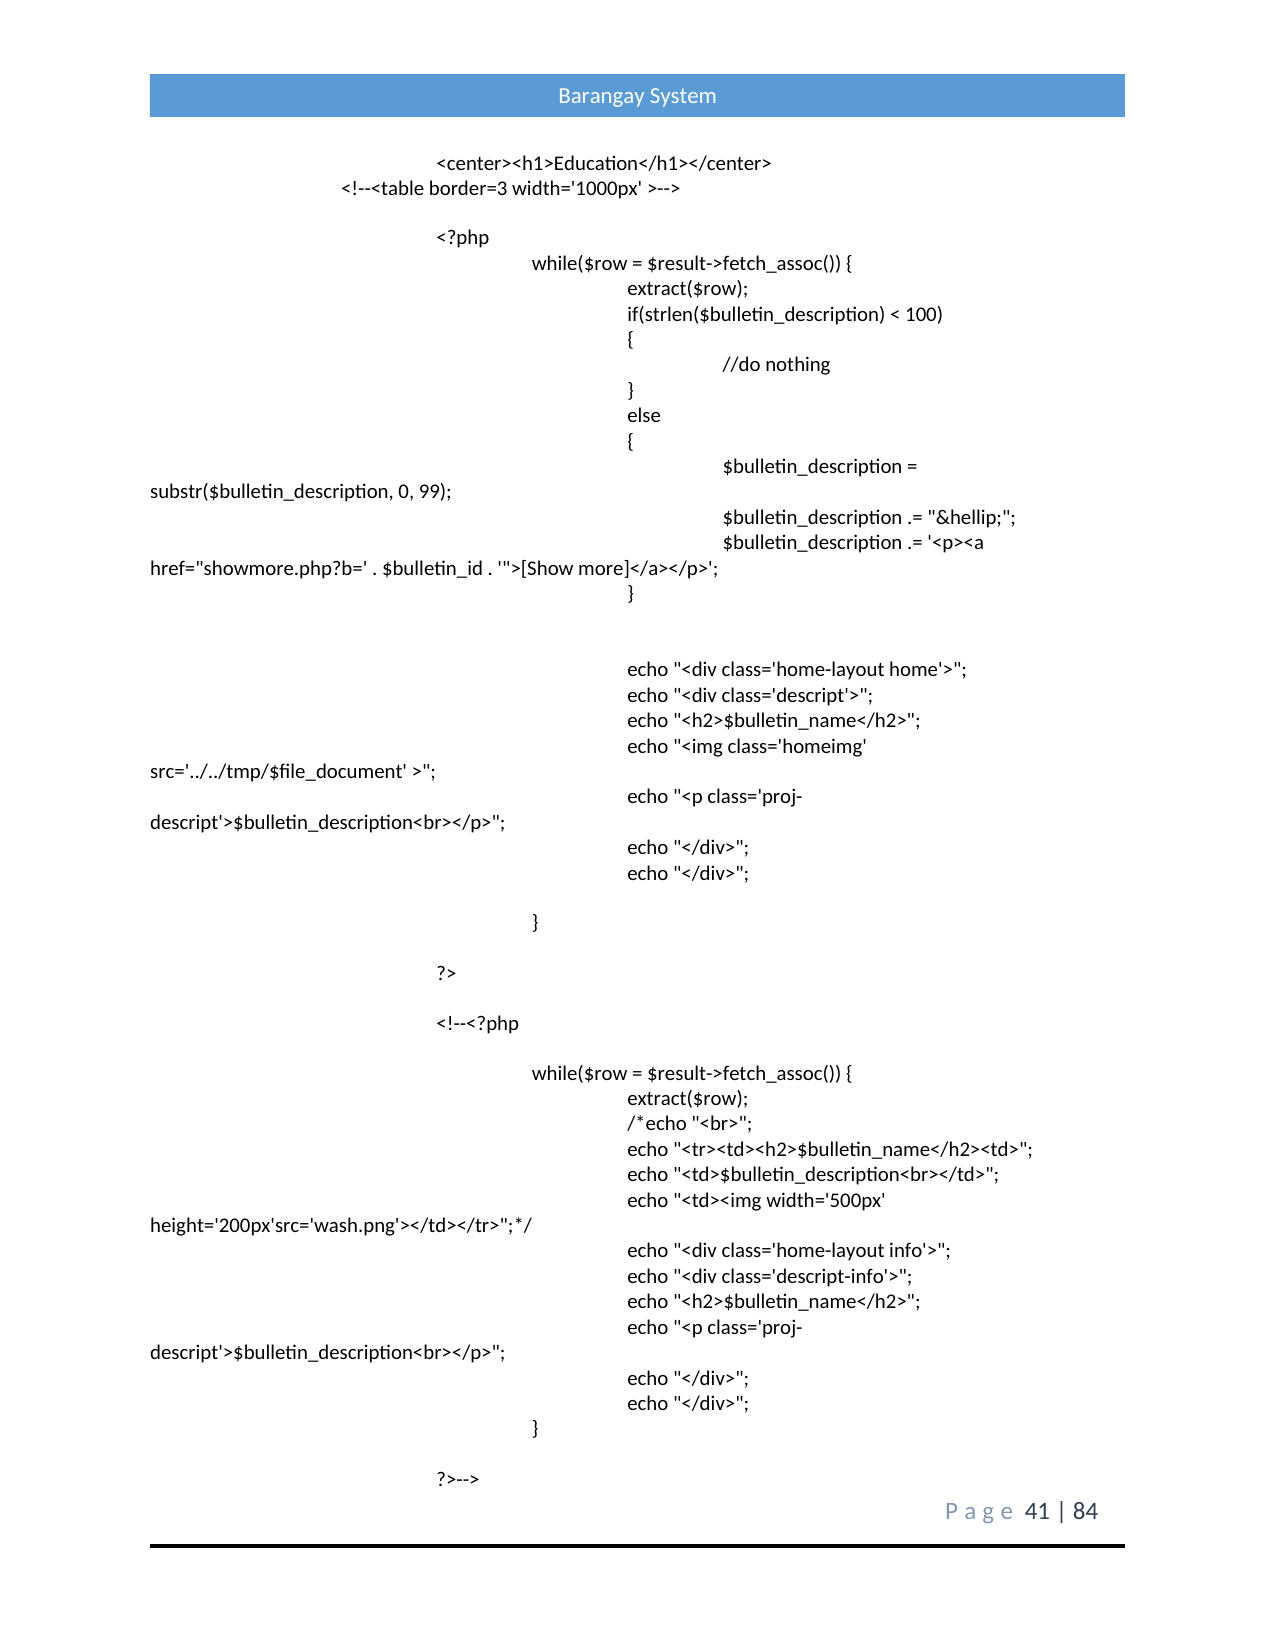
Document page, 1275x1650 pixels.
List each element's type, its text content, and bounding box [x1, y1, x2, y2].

text echo "<div class='descript'>"; [150, 682, 1125, 707]
text } [150, 909, 1125, 934]
text ?>--> [150, 1466, 1125, 1492]
text echo "</div>"; [150, 834, 1125, 860]
text <center><h1>Education</h1></center> [150, 150, 1125, 175]
text extract($row); [150, 275, 1125, 301]
text echo "<div class='descript-info'>"; [150, 1263, 1125, 1288]
text echo "<p class='proj-descript'>$bulletin_description<br></p>"; [150, 784, 1125, 834]
text else [150, 402, 1125, 428]
text echo "<td><img width='500px' height='200px'src='wash.png'></td></tr>";*/ [150, 1187, 1125, 1238]
text ?> [150, 960, 1125, 985]
text } [150, 1416, 1125, 1441]
text while($row = $result->fetch_assoc()) { [150, 250, 1125, 275]
text echo "</div>"; [150, 1390, 1125, 1416]
text echo "<h2>$bulletin_name</h2>"; [150, 1288, 1125, 1314]
text echo "<div class='home-layout info'>"; [150, 1238, 1125, 1263]
text <!--<table border=3 width='1000px' >--> [150, 175, 1125, 201]
text echo "</div>"; [150, 860, 1125, 885]
text } [150, 580, 1125, 606]
text { [150, 326, 1125, 352]
text echo "<tr><td><h2>$bulletin_name</h2><td>"; [150, 1136, 1125, 1161]
text //do nothing [150, 352, 1125, 377]
text /*echo "<br>"; [150, 1111, 1125, 1136]
text echo "<h2>$bulletin_name</h2>"; [150, 707, 1125, 733]
text <?php [150, 224, 1125, 250]
text extract($row); [150, 1085, 1125, 1111]
text $bulletin_description = substr($bulletin_description, 0, 99); [150, 453, 1125, 504]
text } [150, 377, 1125, 402]
text echo "<td>$bulletin_description<br></td>"; [150, 1161, 1125, 1187]
text $bulletin_description .= "&hellip;"; [150, 504, 1125, 529]
text $bulletin_description .= '<p><a href="showmore.php?b=' . $bulletin_id . '">[Show more]</a></p>'; [150, 529, 1125, 580]
text echo "<div class='home-layout home'>"; [150, 657, 1125, 682]
text echo "<img class='homeimg' src='../../tmp/$file_document' >"; [150, 733, 1125, 784]
text { [150, 428, 1125, 453]
text if(strlen($bulletin_description) < 100) [150, 301, 1125, 326]
text echo "</div>"; [150, 1365, 1125, 1390]
text echo "<p class='proj-descript'>$bulletin_description<br></p>"; [150, 1314, 1125, 1365]
text <!--<?php [150, 1011, 1125, 1036]
text while($row = $result->fetch_assoc()) { [150, 1060, 1125, 1085]
